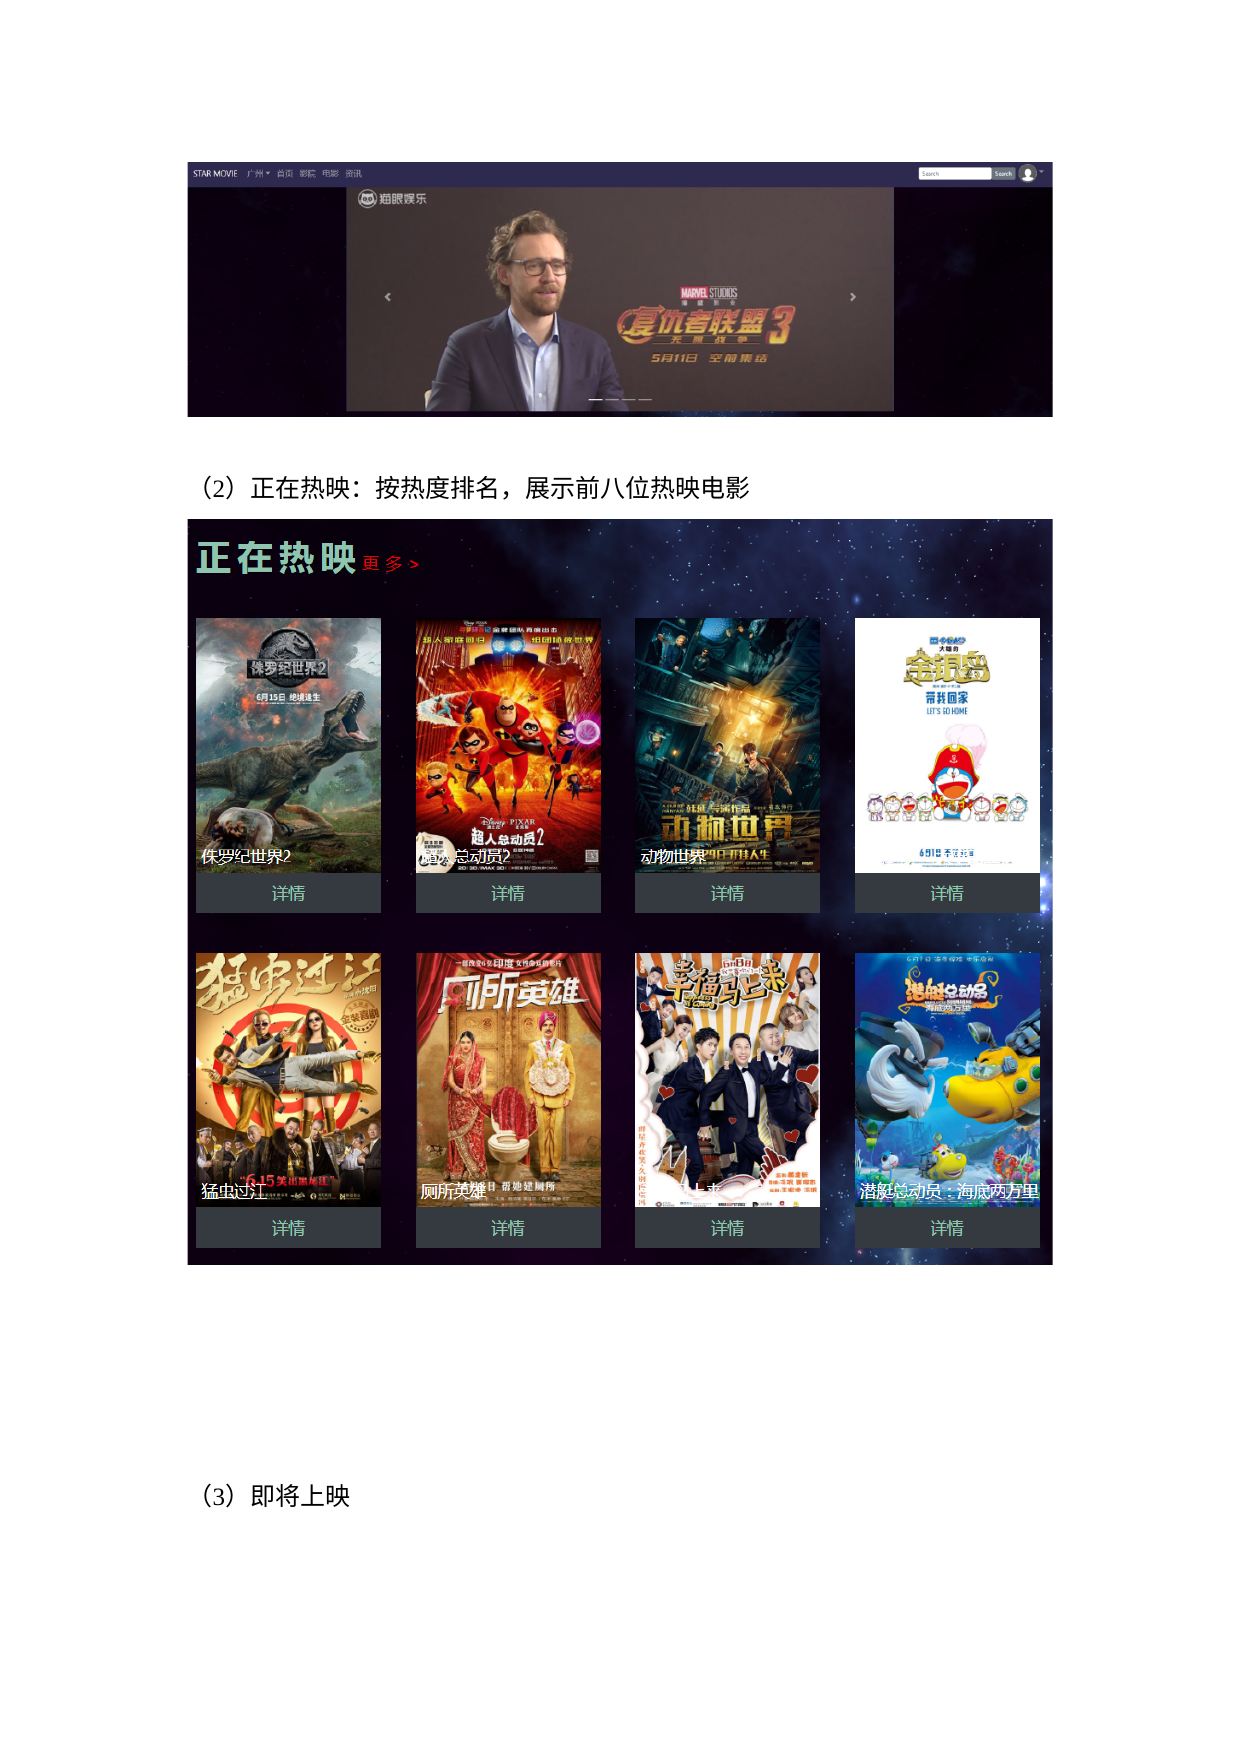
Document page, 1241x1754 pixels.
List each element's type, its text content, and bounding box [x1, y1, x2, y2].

text （2）正在热映：按热度排名，展示前八位热映电影 [187, 454, 1053, 519]
picture [187, 162, 1053, 417]
picture [187, 519, 1053, 1265]
text （3）即将上映 [187, 1462, 1053, 1527]
